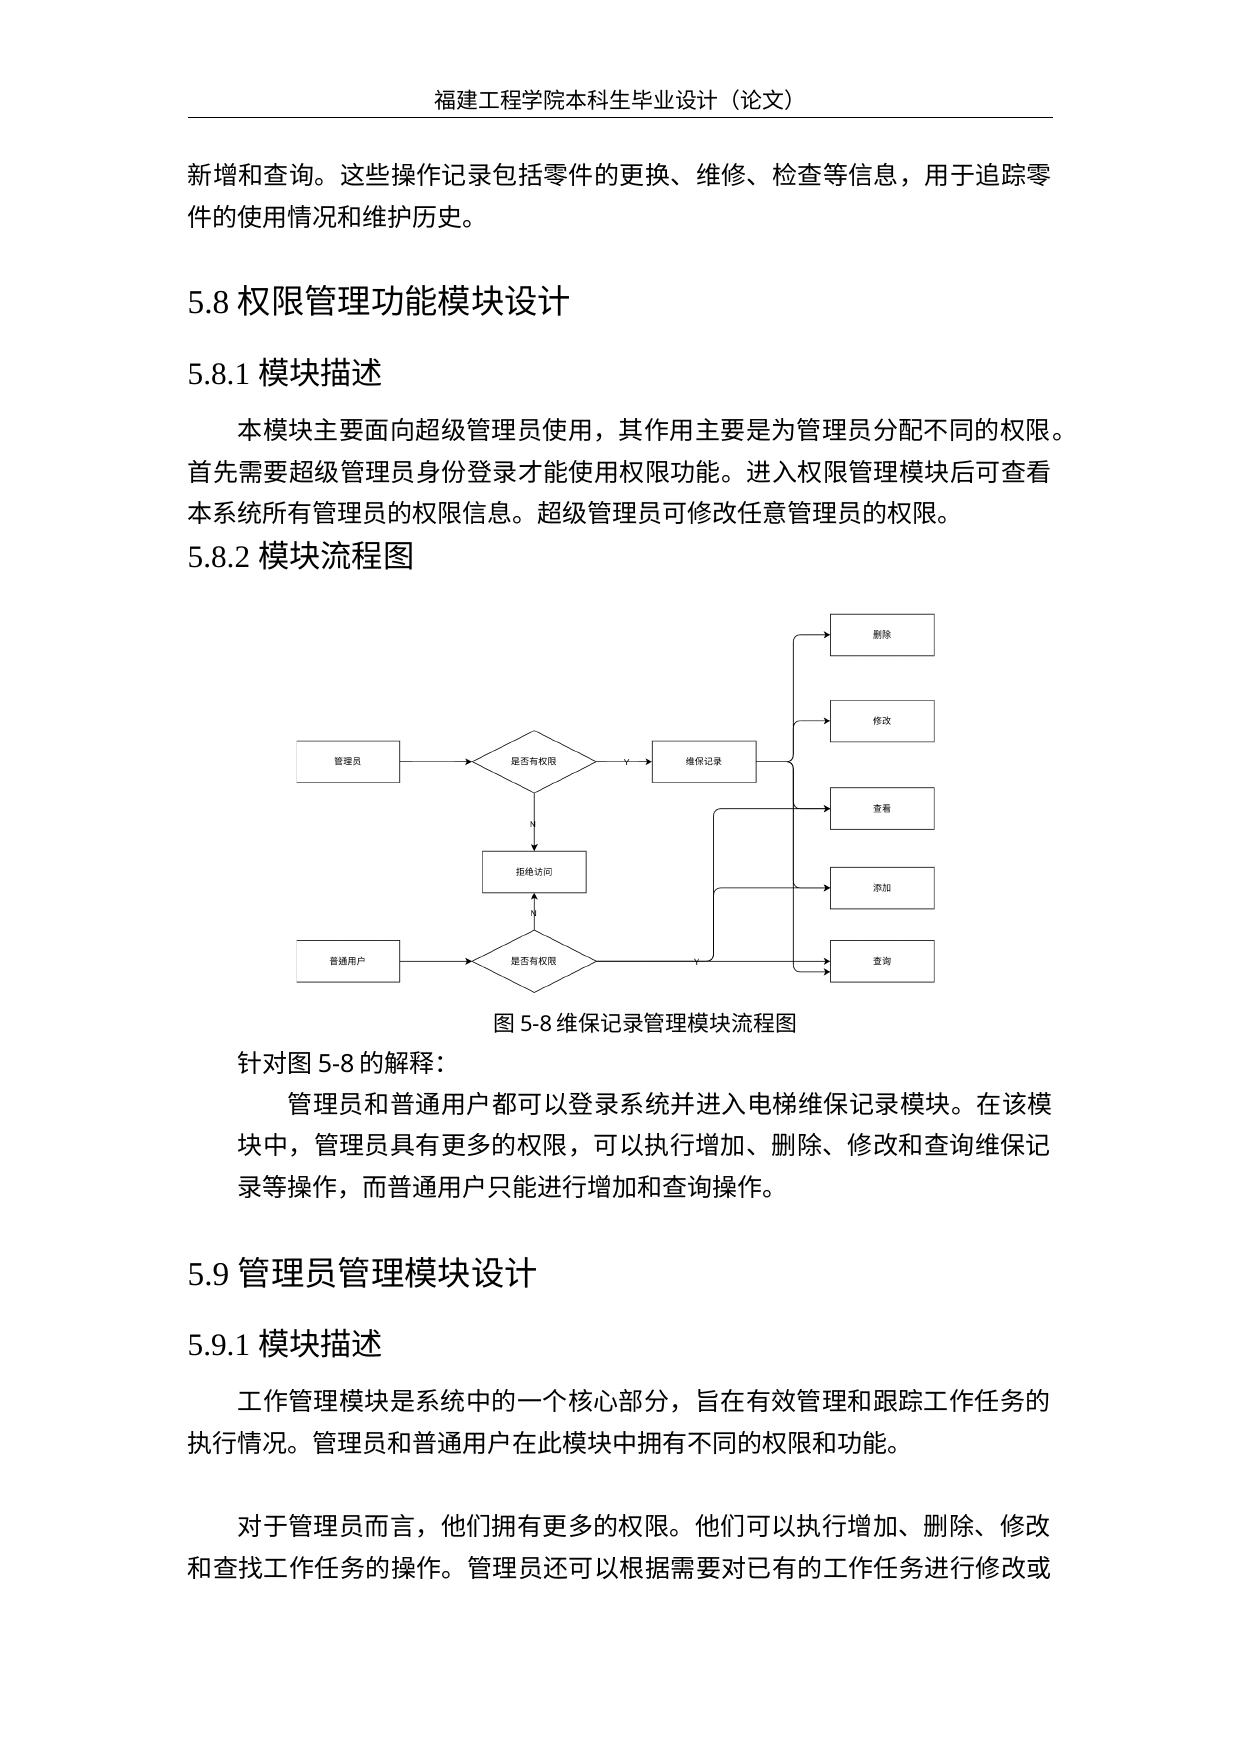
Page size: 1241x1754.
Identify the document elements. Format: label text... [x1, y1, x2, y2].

subtitle 模块描述 [187, 348, 1053, 393]
text 管理员和普通用户都可以登录系统并进入电梯维保记录模块。在该模块中，管理员具有更多的权限，可以执行增加、删除、修改和查询维保记录等操作，而普通用户只能进行增加和查询操作。 [238, 1080, 1053, 1205]
subtitle 模块描述 [187, 1319, 1053, 1365]
text 图5-8维保记录管理模块流程图 [237, 996, 1053, 1038]
subtitle 管理员管理模块设计 [187, 1246, 1053, 1294]
text 工作管理模块是系统中的一个核心部分，旨在有效管理和跟踪工作任务的执行情况。管理员和普通用户在此模块中拥有不同的权限和功能。 [187, 1377, 1053, 1461]
text 本模块主要面向超级管理员使用，其作用主要是为管理员分配不同的权限。首先需要超级管理员身份登录才能使用权限功能。进入权限管理模块后可查看本系统所有管理员的权限信息。超级管理员可修改任意管理员的权限。 [187, 406, 1053, 531]
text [187, 150, 1053, 233]
subtitle 模块流程图 [187, 531, 1053, 576]
picture [296, 588, 944, 997]
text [187, 1502, 1053, 1586]
subtitle 权限管理功能模块设计 [187, 275, 1053, 323]
text 针对图5-8的解释： [238, 1038, 1053, 1080]
